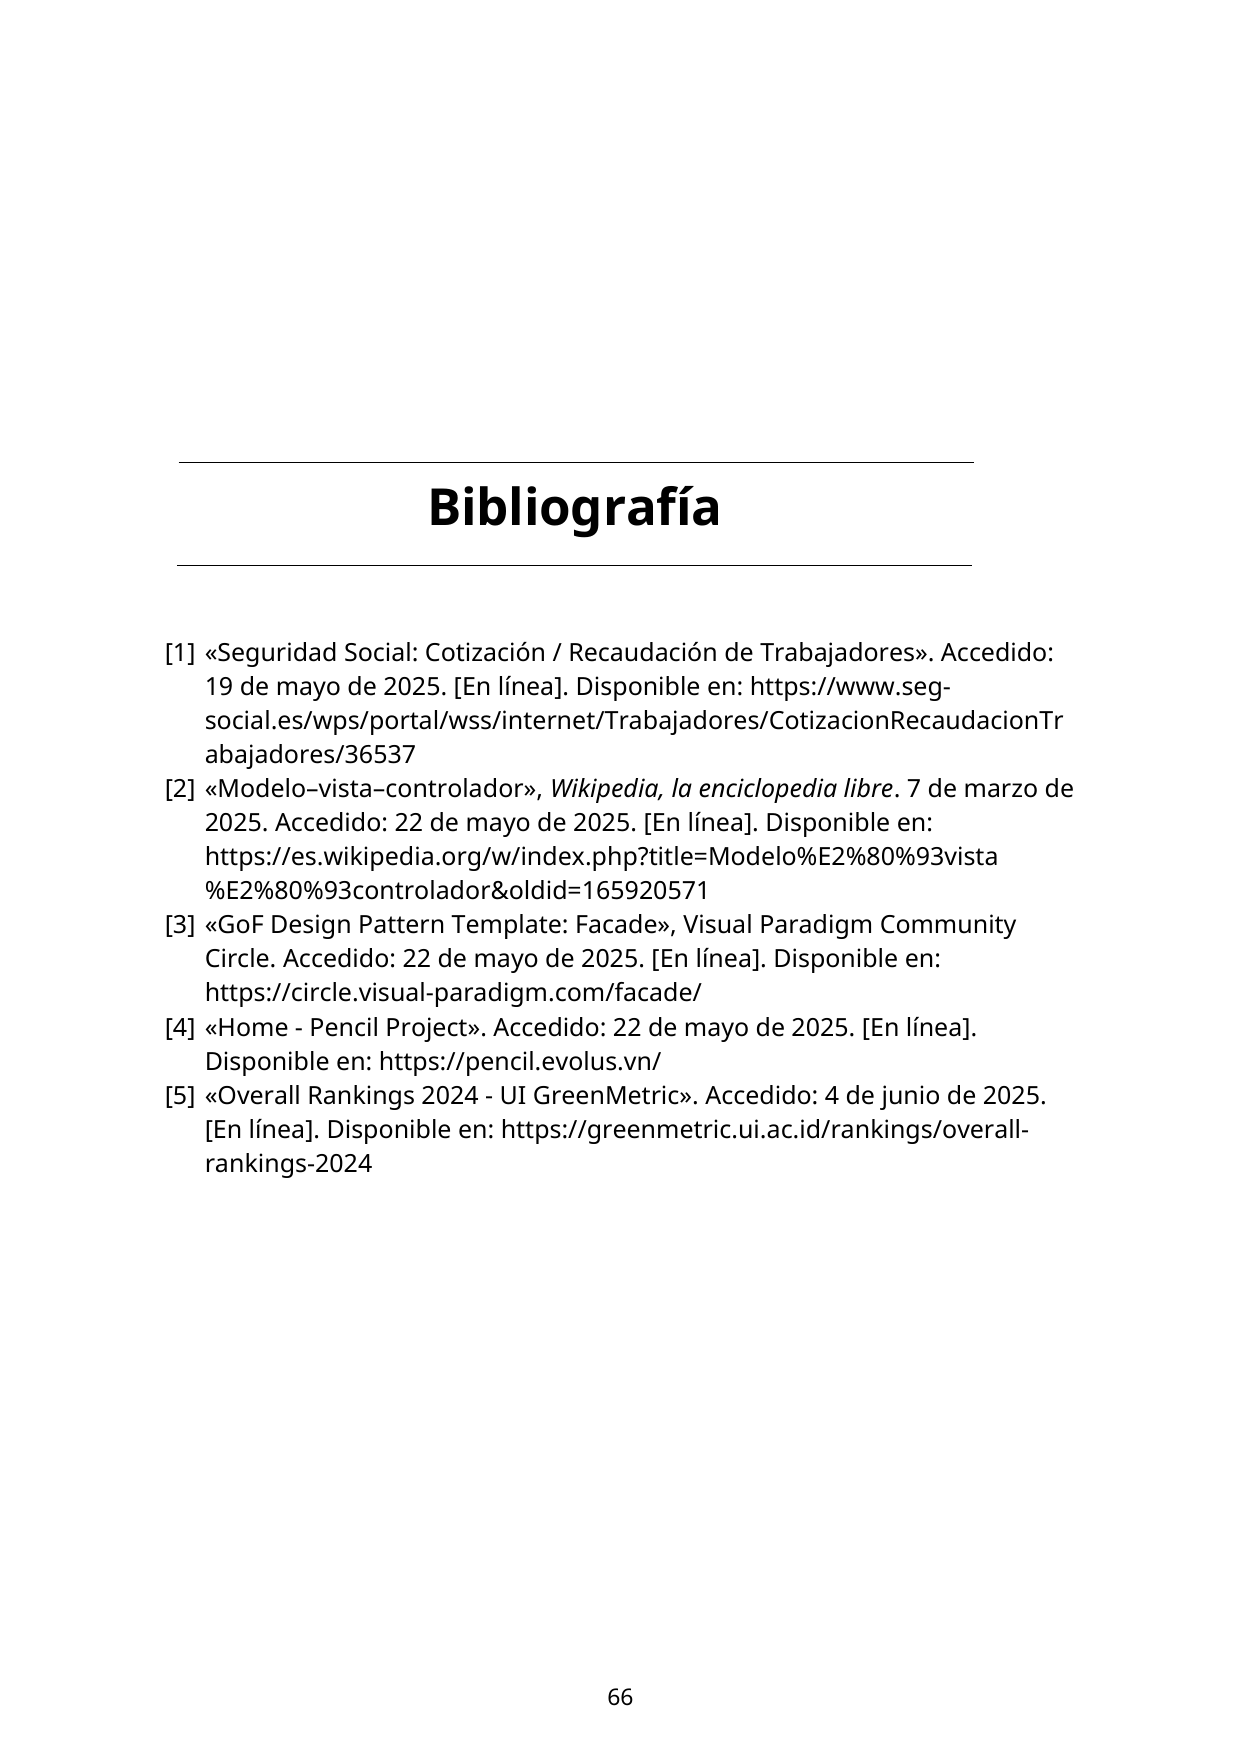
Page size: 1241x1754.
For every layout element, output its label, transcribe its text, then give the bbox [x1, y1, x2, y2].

text [1] «Seguridad Social: Cotización / Recaudación de Trabajadores». Accedido: 19 de mayo de 2025. [En línea]. Disponible en: https://www.seg-social.es/wps/portal/wss/internet/Trabajadores/CotizacionRecaudacionTrabajadores/36537 [164, 634, 1076, 771]
text [4] «Home - Pencil Project». Accedido: 22 de mayo de 2025. [En línea]. Disponible en: https://pencil.evolus.vn/ [164, 1009, 1076, 1077]
subtitle Bibliografía [213, 471, 936, 540]
text [2] «Modelo–vista–controlador», Wikipedia, la enciclopedia libre. 7 de marzo de 2025. Accedido: 22 de mayo de 2025. [En línea]. Disponible en: https://es.wikipedia.org/w/index.php?title=Modelo%E2%80%93vista%E2%80%93controlador&oldid=165920571 [164, 771, 1076, 907]
text [5] «Overall Rankings 2024 - UI GreenMetric». Accedido: 4 de junio de 2025. [En línea]. Disponible en: https://greenmetric.ui.ac.id/rankings/overall-rankings-2024 [164, 1077, 1076, 1179]
text [3] «GoF Design Pattern Template: Facade», Visual Paradigm Community Circle. Accedido: 22 de mayo de 2025. [En línea]. Disponible en: https://circle.visual-paradigm.com/facade/ [164, 907, 1076, 1009]
